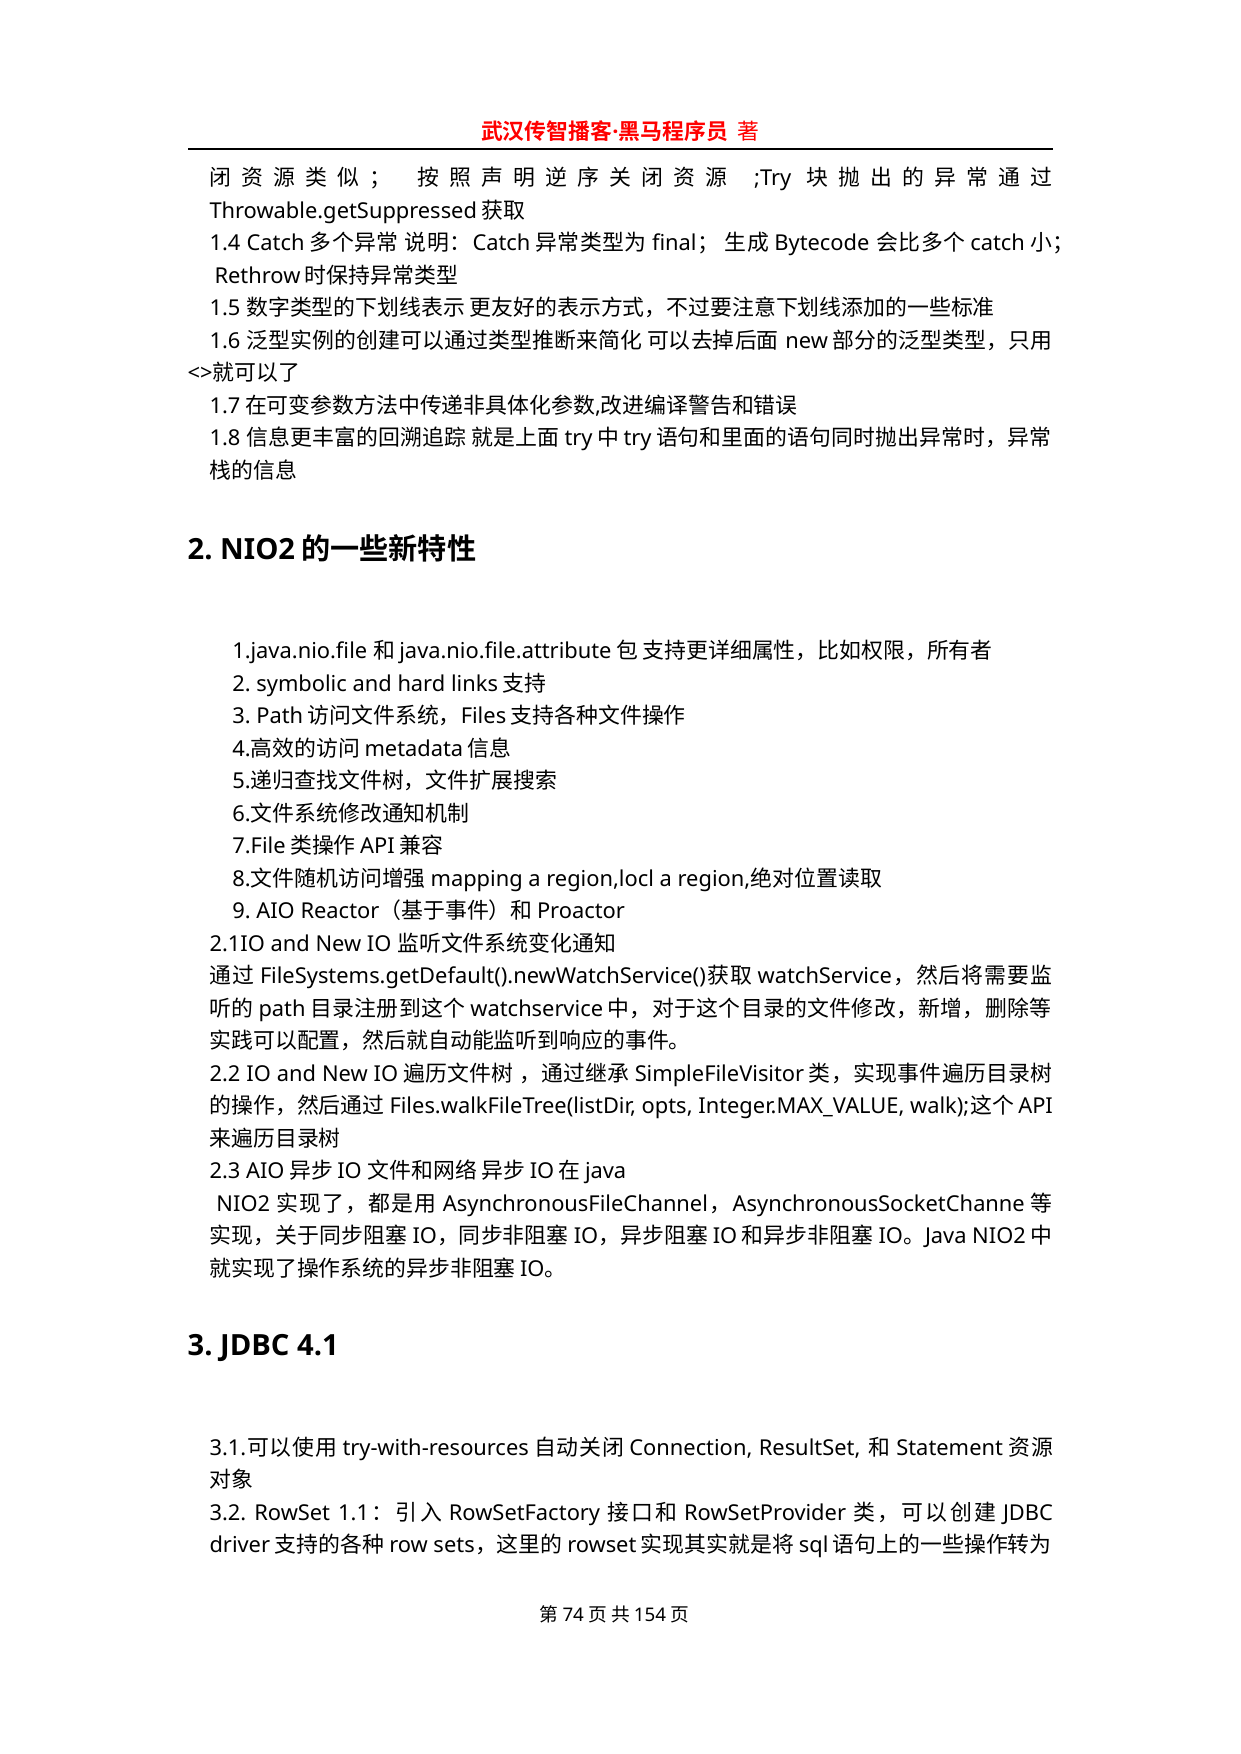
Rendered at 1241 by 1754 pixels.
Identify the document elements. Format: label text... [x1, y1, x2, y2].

text 通过FileSystems.getDefault().newWatchService()获取watchService，然后将需要监听的path目录注册到这个watchservice中，对于这个目录的文件修改，新增，删除等实践可以配置，然后就自动能监听到响应的事件。 [209, 958, 1053, 1055]
text 1.7在可变参数方法中传递非具体化参数,改进编译警告和错误 [187, 387, 1053, 420]
text 1.8 信息更丰富的回溯追踪 就是上面try中try语句和里面的语句同时抛出异常时，异常栈的信息 [209, 420, 1053, 485]
text 1.5 数字类型的下划线表示 更友好的表示方式，不过要注意下划线添加的一些标准 [209, 290, 1053, 322]
text 2.3 AIO异步IO 文件和网络 异步IO在java [209, 1153, 1053, 1185]
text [209, 1494, 1053, 1559]
text 2. symbolic and hard links支持 [209, 665, 1053, 698]
text 1.java.nio.file 和java.nio.file.attribute包 支持更详细属性，比如权限，所有者 [209, 633, 1053, 665]
subtitle 3. JDBC 4.1 [187, 1312, 1053, 1377]
text 8.文件随机访问增强 mapping a region,locl a region,绝对位置读取 [209, 860, 1053, 893]
text NIO2实现了，都是用AsynchronousFileChannel，AsynchronousSocketChanne等实现，关于同步阻塞IO，同步非阻塞IO，异步阻塞IO和异步非阻塞IO。Java NIO2中就实现了操作系统的异步非阻塞IO。 [209, 1185, 1053, 1283]
text 3. Path访问文件系统，Files支持各种文件操作 [209, 698, 1053, 730]
subtitle 2. NIO2的一些新特性 [187, 514, 1053, 579]
text 6.文件系统修改通知机制 [209, 795, 1053, 828]
text 7.File类操作API兼容 [209, 828, 1053, 860]
text 5.递归查找文件树，文件扩展搜索 [209, 763, 1053, 795]
text 2.2 IO and New IO遍历文件树 ，通过继承SimpleFileVisitor类，实现事件遍历目录树的操作，然后通过Files.walkFileTree(listDir, opts, Integer.MAX_VALUE, walk);这个API来遍历目录树 [209, 1055, 1053, 1153]
text 9. AIO Reactor（基于事件）和Proactor [209, 893, 1053, 925]
text 2.1IO and New IO 监听文件系统变化通知 [209, 925, 1053, 958]
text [209, 160, 1053, 290]
text 1.6 泛型实例的创建可以通过类型推断来简化 可以去掉后面new部分的泛型类型，只用<>就可以了 [187, 322, 1053, 387]
text 3.1.可以使用try-with-resources自动关闭Connection, ResultSet, 和 Statement资源对象 [209, 1429, 1053, 1494]
text 4.高效的访问metadata信息 [209, 730, 1053, 763]
